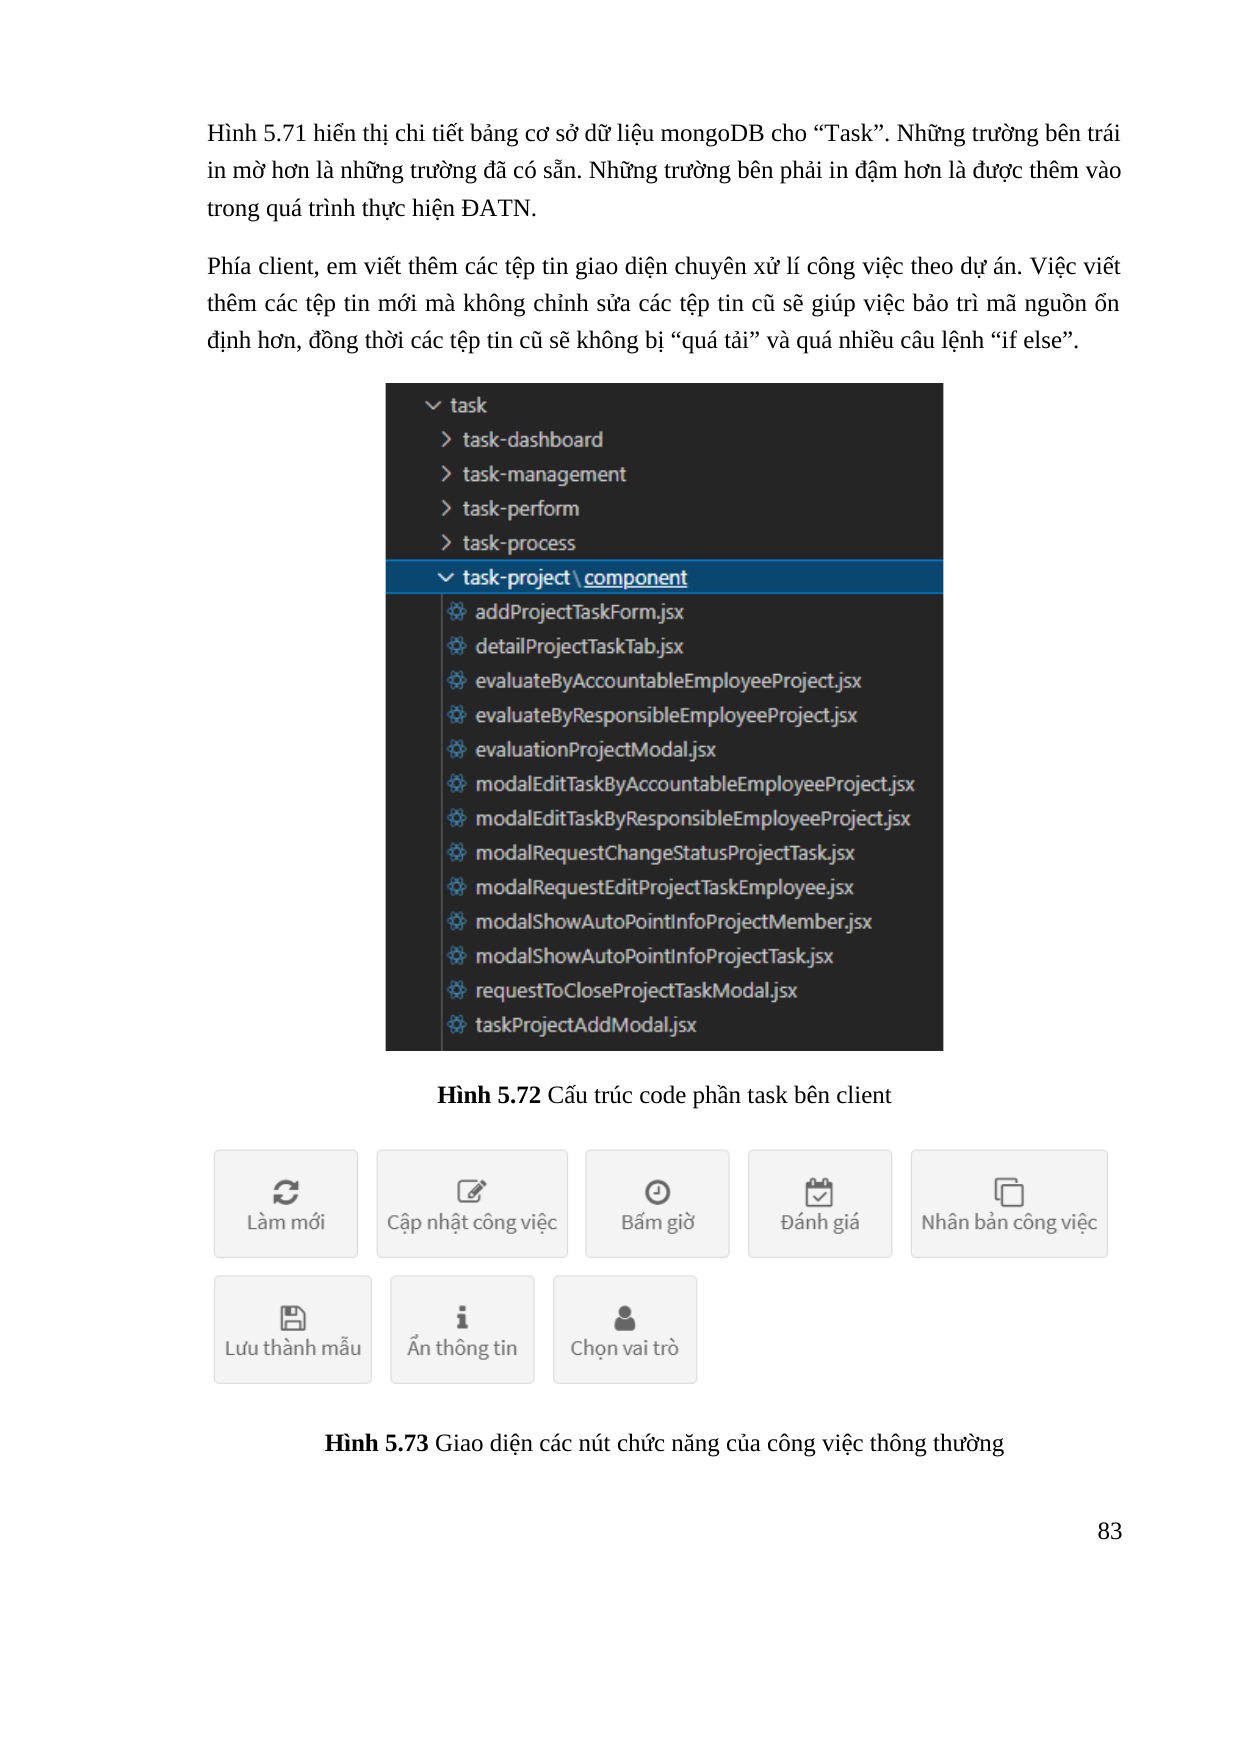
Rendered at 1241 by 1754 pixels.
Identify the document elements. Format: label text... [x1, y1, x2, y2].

picture [207, 1138, 1122, 1399]
text Phía client, em viết thêm các tệp tin giao diện chuyên xử lí công việc theo dự án. Việc viết thêm các tệp tin mới mà không chỉnh sửa các tệp tin cũ sẽ giúp việc bảo trì mã nguồn ổn định hơn, đồng thời các tệp tin cũ sẽ không bị “quá tải” và quá nhiều câu lệnh “if else”. [207, 251, 1122, 354]
picture [385, 383, 944, 1051]
